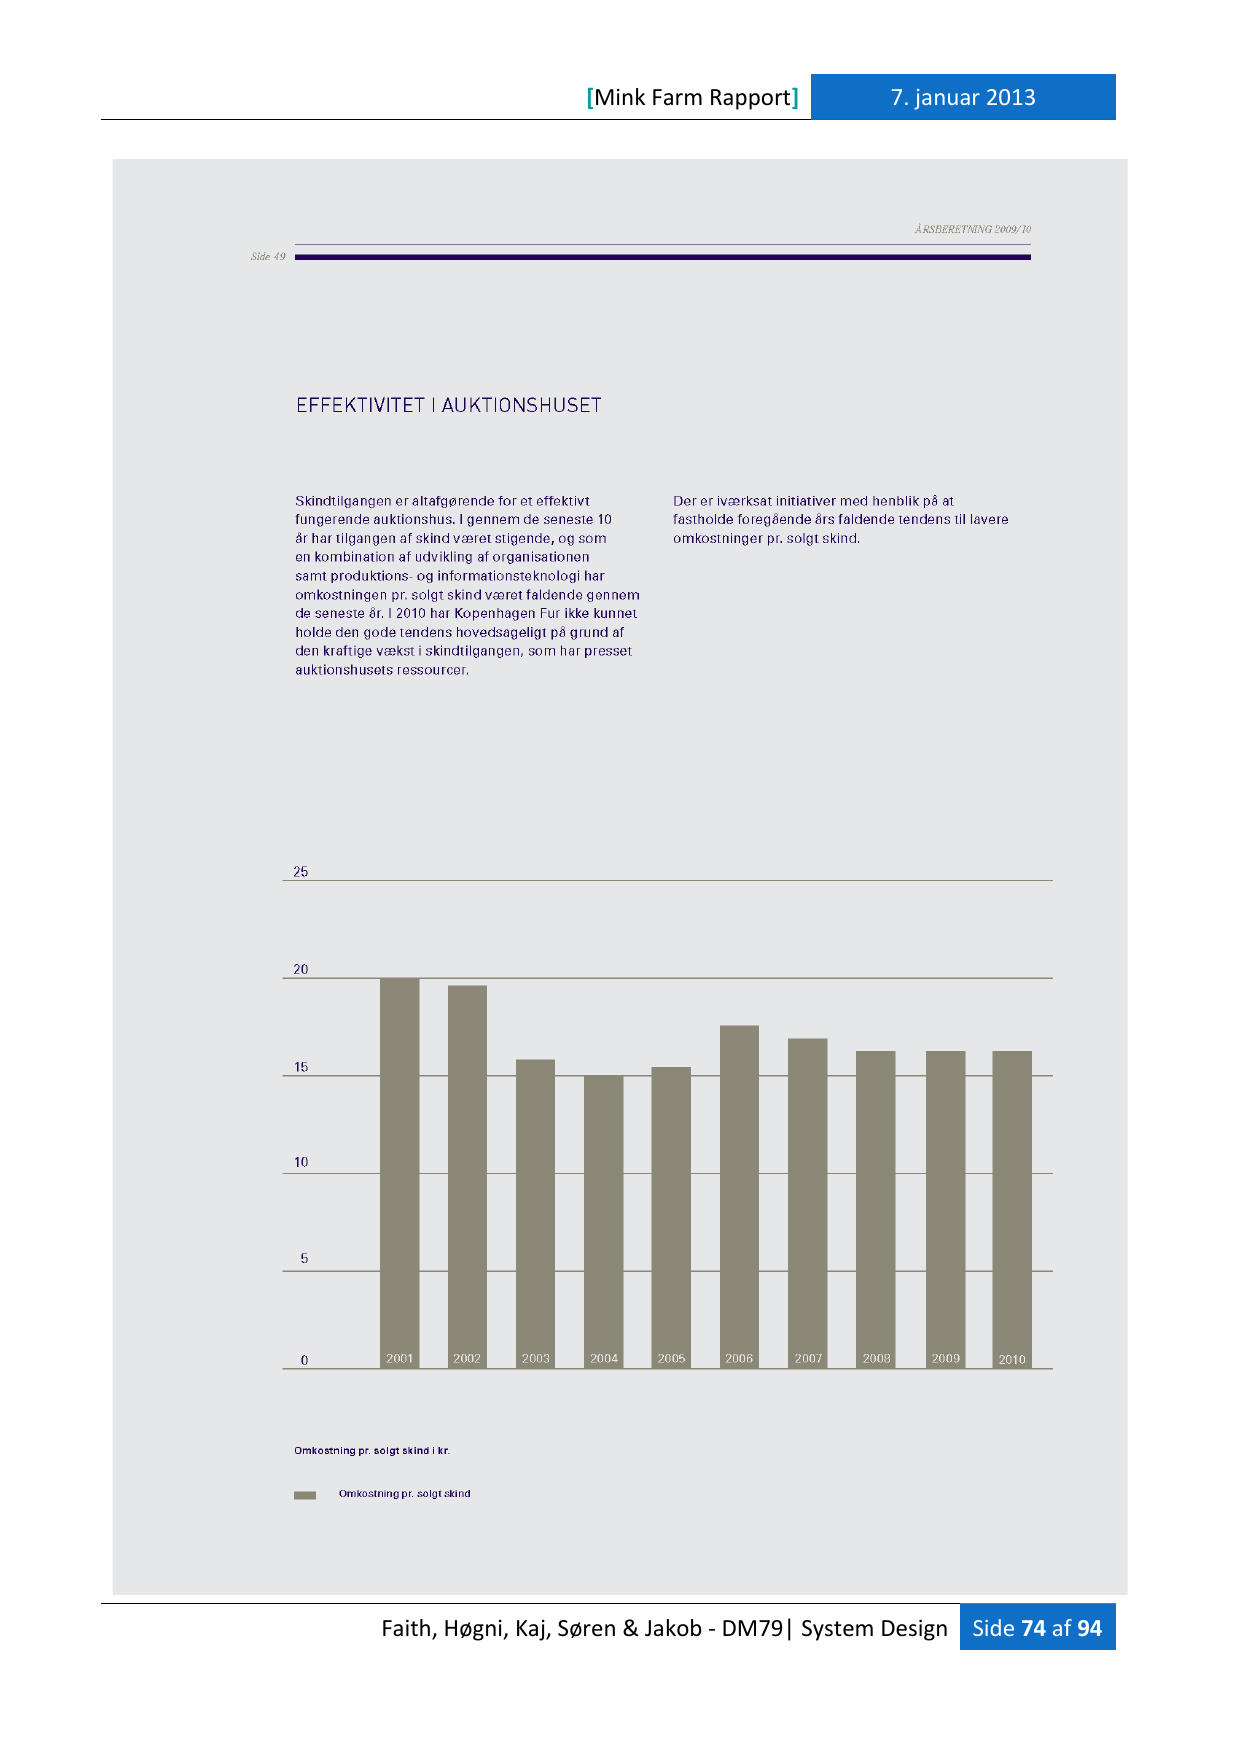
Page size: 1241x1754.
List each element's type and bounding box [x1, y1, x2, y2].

picture [112, 159, 1128, 1595]
table_header [101, 151, 1139, 1603]
